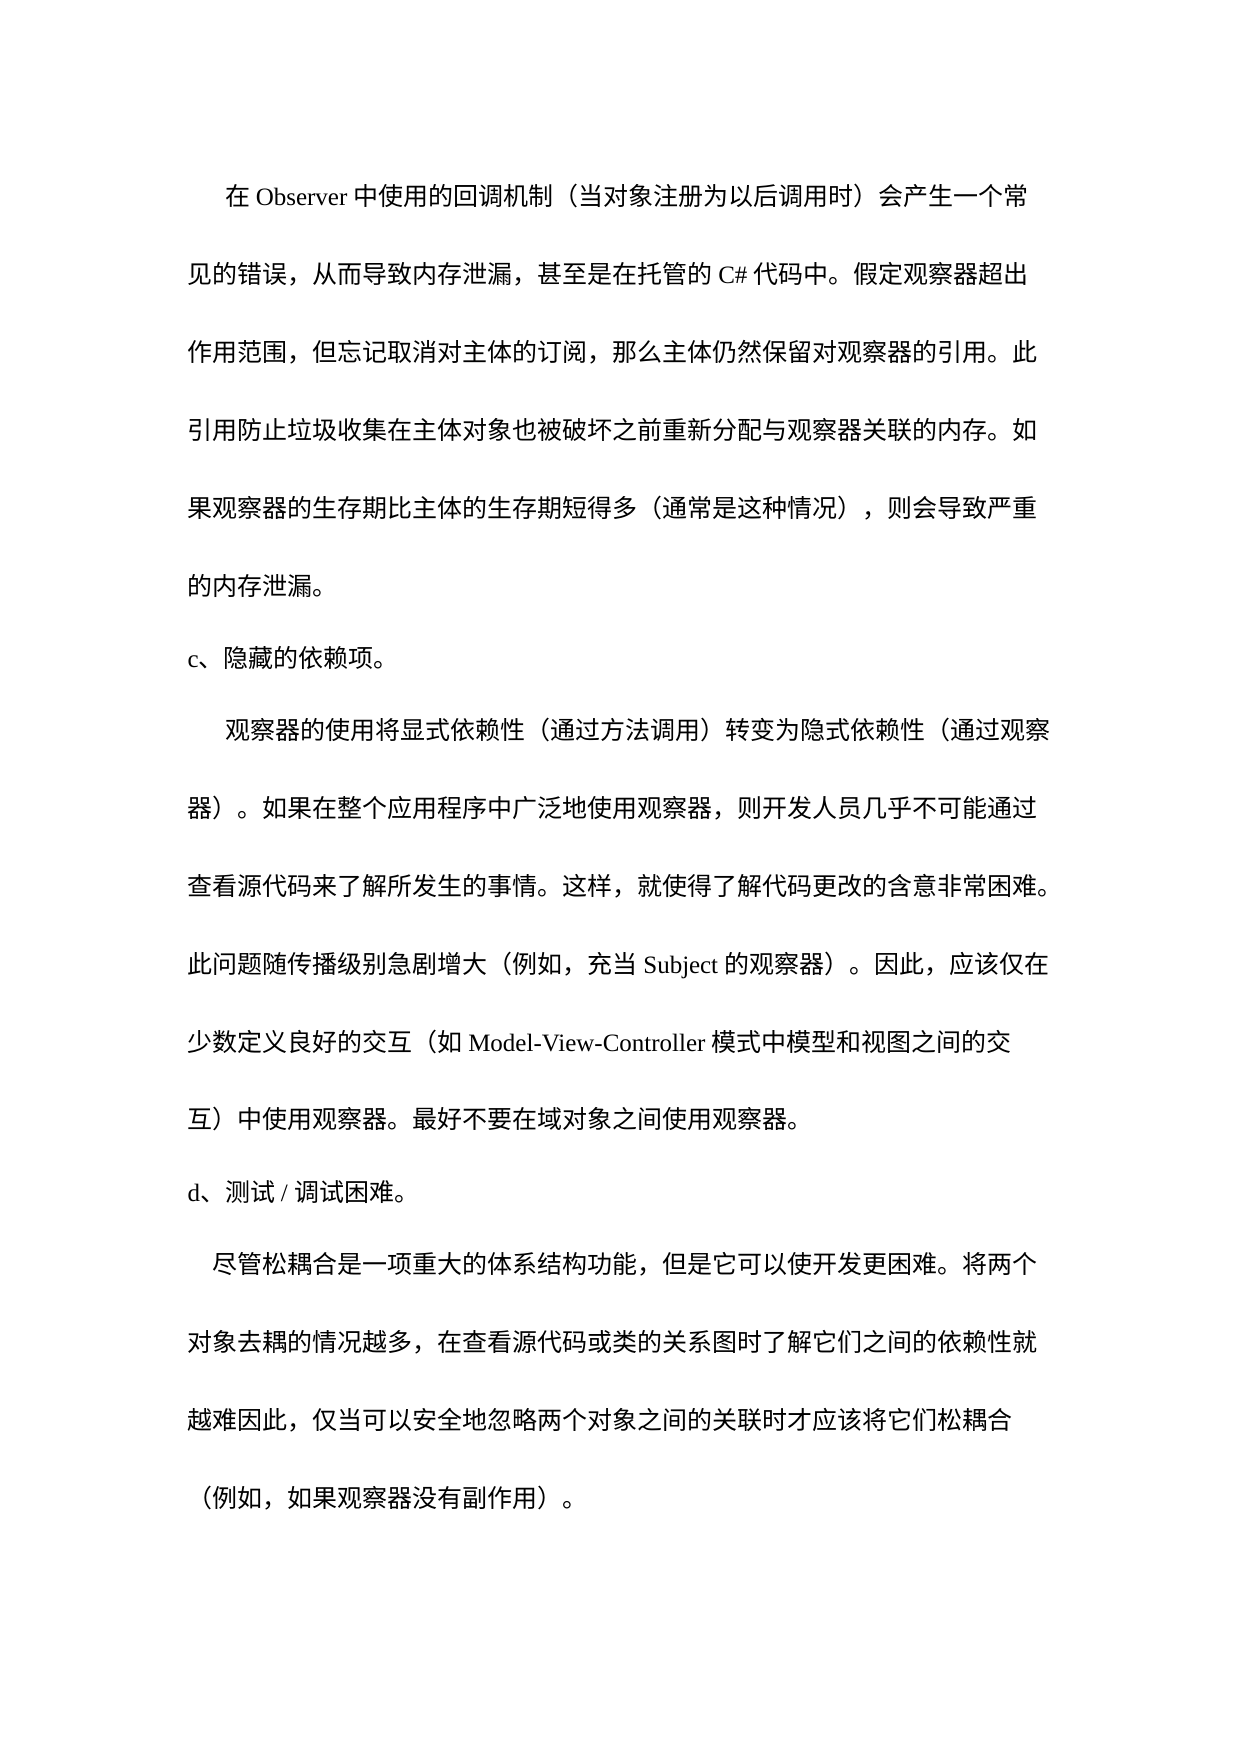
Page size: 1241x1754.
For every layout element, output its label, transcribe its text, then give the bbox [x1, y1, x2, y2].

text d、测试 / 调试困难。 [187, 1158, 1053, 1223]
text c、隐藏的依赖项。 [187, 624, 1053, 689]
text 在 Observer 中使用的回调机制（当对象注册为以后调用时）会产生一个常见的错误，从而导致内存泄漏，甚至是在托管的 C# 代码中。假定观察器超出作用范围，但忘记取消对主体的订阅，那么主体仍然保留对观察器的引用。此引用防止垃圾收集在主体对象也被破坏之前重新分配与观察器关联的内存。如果观察器的生存期比主体的生存期短得多（通常是这种情况），则会导致严重的内存泄漏。 [187, 162, 1053, 617]
text 尽管松耦合是一项重大的体系结构功能，但是它可以使开发更困难。将两个对象去耦的情况越多，在查看源代码或类的关系图时了解它们之间的依赖性就越难因此，仅当可以安全地忽略两个对象之间的关联时才应该将它们松耦合（例如，如果观察器没有副作用）。 [187, 1230, 1053, 1529]
text 观察器的使用将显式依赖性（通过方法调用）转变为隐式依赖性（通过观察器）。如果在整个应用程序中广泛地使用观察器，则开发人员几乎不可能通过查看源代码来了解所发生的事情。这样，就使得了解代码更改的含意非常困难。此问题随传播级别急剧增大（例如，充当 Subject 的观察器）。因此，应该仅在少数定义良好的交互（如 Model-View-Controller 模式中模型和视图之间的交互）中使用观察器。最好不要在域对象之间使用观察器。 [187, 696, 1053, 1151]
